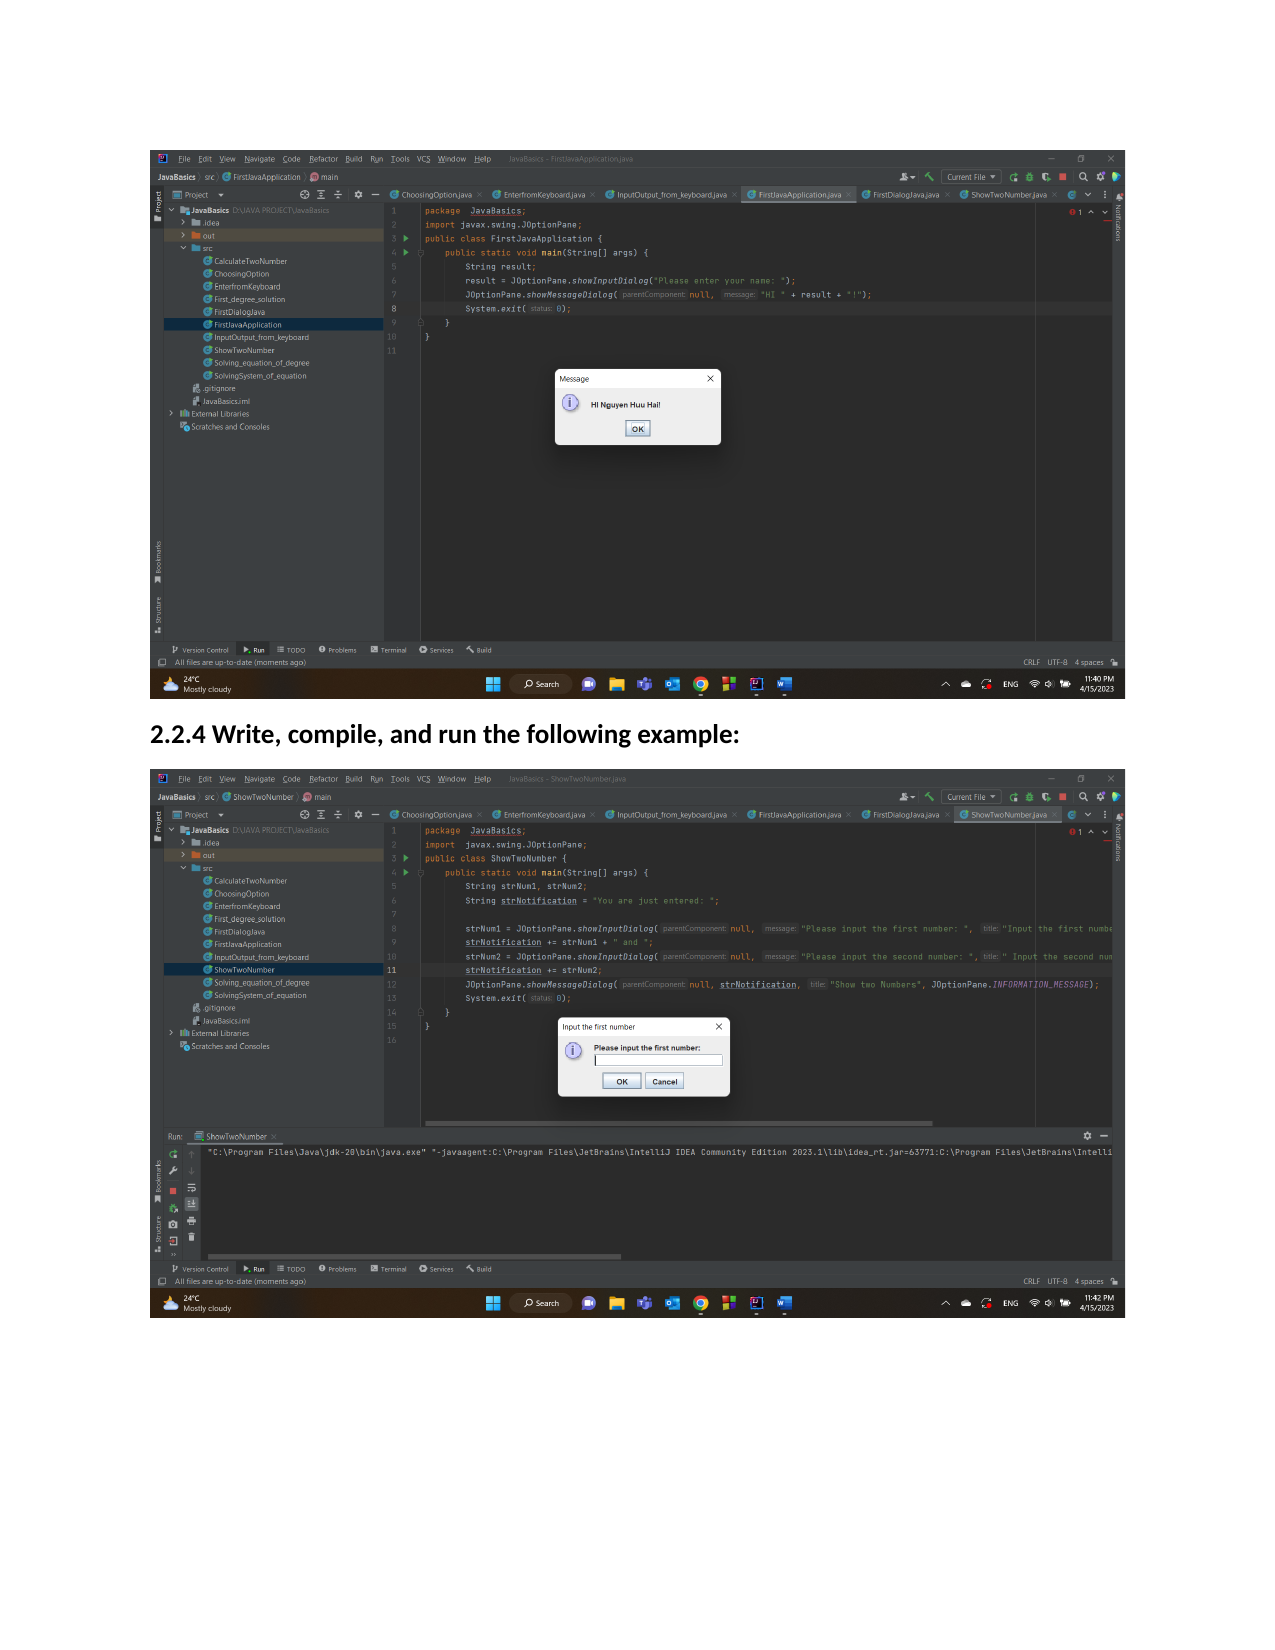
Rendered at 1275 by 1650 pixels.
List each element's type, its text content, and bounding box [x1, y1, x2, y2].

text 2.2.4 Write, compile, and run the following example: [150, 717, 1125, 750]
picture [150, 769, 1125, 1318]
picture [150, 150, 1125, 699]
